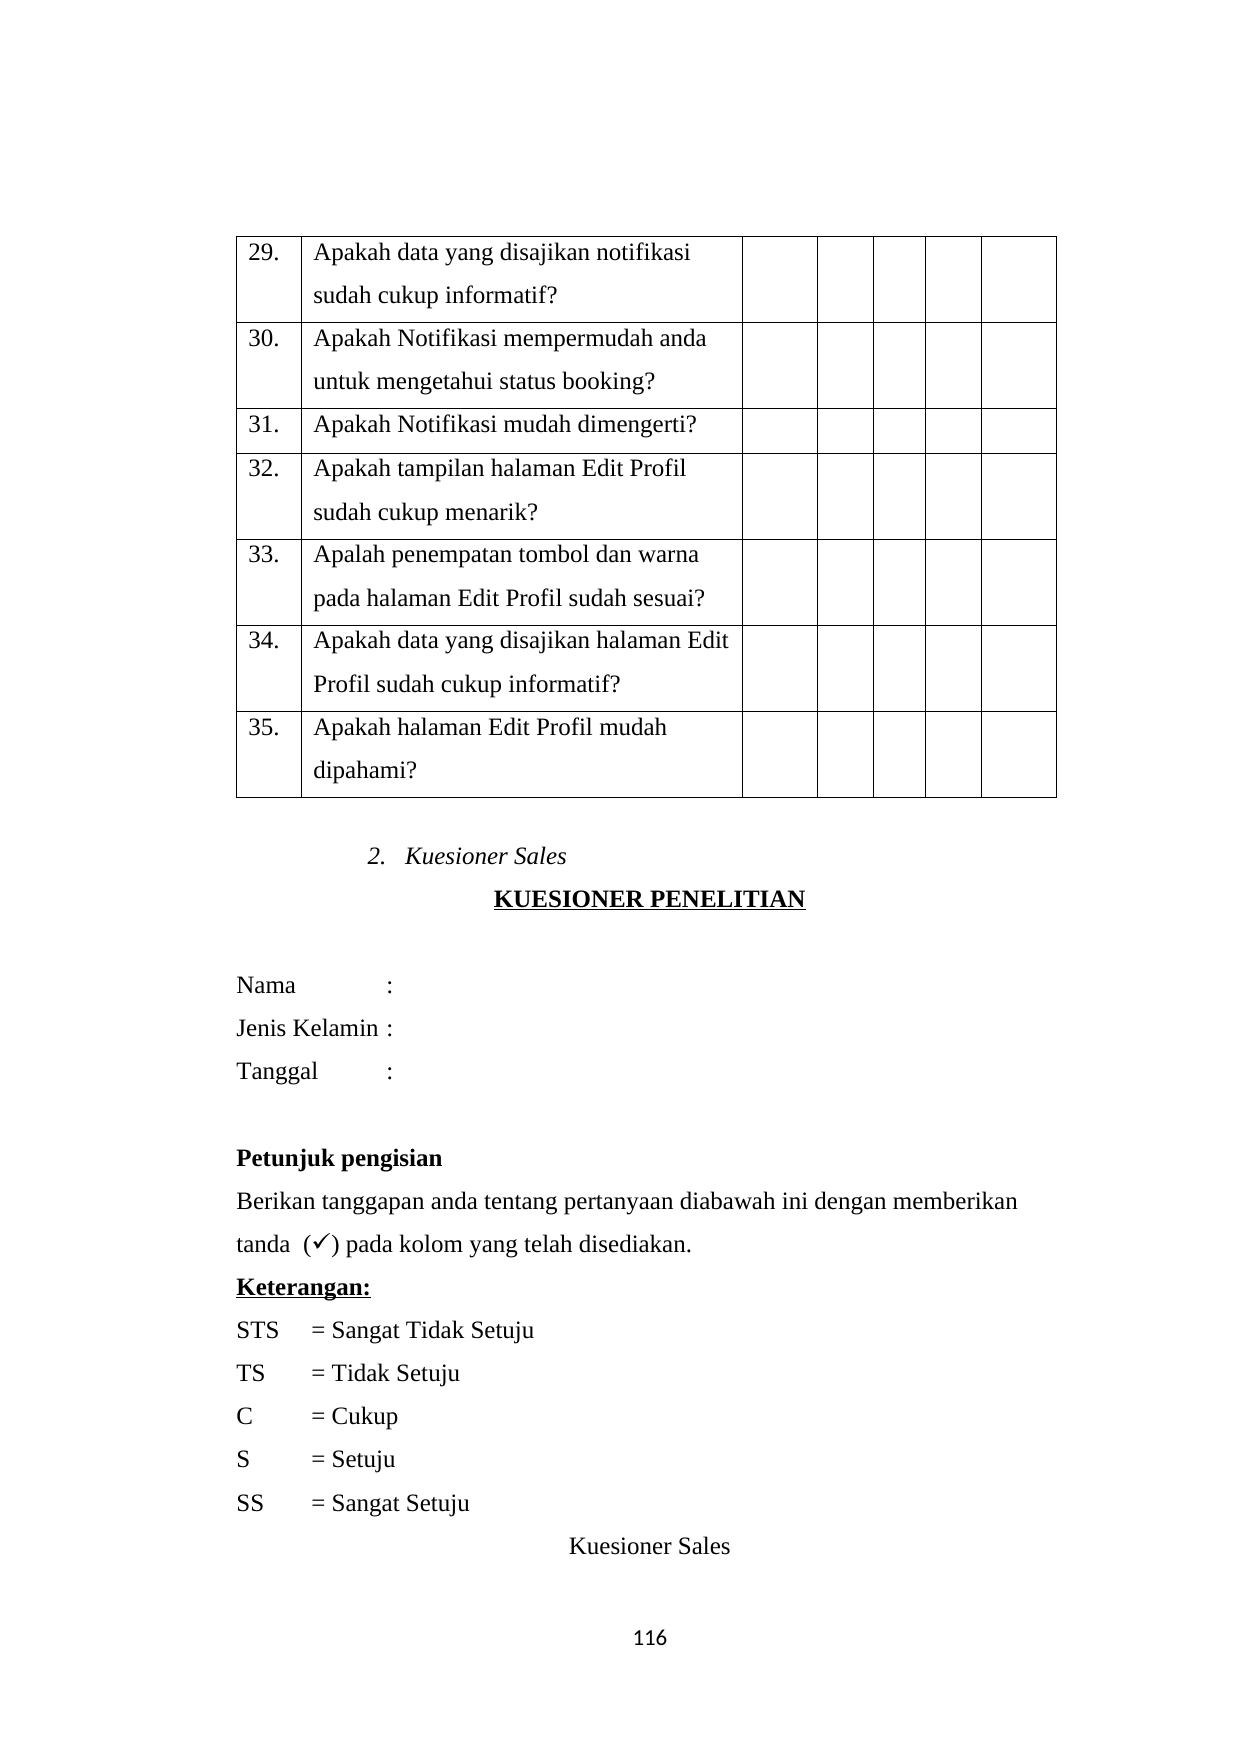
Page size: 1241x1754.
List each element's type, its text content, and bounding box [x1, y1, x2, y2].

text S = Setuju [236, 1444, 1063, 1473]
table_cell [982, 237, 1056, 322]
table_cell 32. [237, 454, 301, 538]
table_cell [926, 626, 981, 711]
table_cell [874, 540, 925, 624]
table_cell 35. [237, 712, 301, 797]
table_cell [926, 323, 981, 408]
text Keterangan: [236, 1272, 1063, 1301]
table_cell [743, 237, 817, 322]
table_cell Apakah data yang disajikan halaman Edit Profil sudah cukup informatif? [302, 626, 742, 711]
list Kuesioner Sales [367, 841, 1063, 869]
table_cell Apakah Notifikasi mudah dimengerti? [302, 409, 742, 452]
table_cell [926, 540, 981, 624]
text KUESIONER PENELITIAN [236, 884, 1063, 913]
table_cell [926, 237, 981, 322]
table_cell 33. [237, 540, 301, 624]
table_cell [874, 237, 925, 322]
text STS = Sangat Tidak Setuju [236, 1315, 1063, 1344]
text SS = Sangat Setuju [236, 1488, 1063, 1516]
table_cell Apakah data yang disajikan notifikasi sudah cukup informatif? [302, 237, 742, 322]
table_cell [926, 409, 981, 452]
text TS = Tidak Setuju [236, 1358, 1063, 1387]
table_cell 30. [237, 323, 301, 408]
table_cell [874, 626, 925, 711]
table_cell 29. [237, 237, 301, 322]
list Kuesioner Sales [236, 1531, 1063, 1559]
table_cell [818, 323, 873, 408]
table_cell [818, 626, 873, 711]
table_cell [743, 540, 817, 624]
table_cell [743, 626, 817, 711]
text Tanggal : [236, 1056, 1063, 1085]
table_cell [982, 626, 1056, 711]
table_cell [818, 237, 873, 322]
table_cell [818, 712, 873, 797]
table_cell [982, 409, 1056, 452]
table_cell [982, 454, 1056, 538]
table_cell [874, 323, 925, 408]
table_cell [926, 454, 981, 538]
table_cell [982, 540, 1056, 624]
table_cell Apalah penempatan tombol dan warna pada halaman Edit Profil sudah sesuai? [302, 540, 742, 624]
table_cell [743, 454, 817, 538]
text Jenis Kelamin : [236, 1013, 1063, 1042]
table_cell [743, 712, 817, 797]
table_cell [874, 454, 925, 538]
text Petunjuk pengisian [236, 1143, 1063, 1171]
table_cell [982, 323, 1056, 408]
table_cell Apakah Notifikasi mempermudah anda untuk mengetahui status booking? [302, 323, 742, 408]
table_cell [926, 712, 981, 797]
table_cell [874, 712, 925, 797]
text C = Cukup [236, 1401, 1063, 1430]
table_cell 34. [237, 626, 301, 711]
table_cell Apakah tampilan halaman Edit Profil sudah cukup menarik? [302, 454, 742, 538]
text Nama : [236, 970, 1063, 999]
table_cell Apakah halaman Edit Profil mudah dipahami? [302, 712, 742, 797]
table_cell [982, 712, 1056, 797]
table_cell [743, 409, 817, 452]
table_cell [874, 409, 925, 452]
table_cell [818, 540, 873, 624]
table_cell [818, 454, 873, 538]
table_cell [743, 323, 817, 408]
table_cell [818, 409, 873, 452]
table_cell 31. [237, 409, 301, 452]
text Berikan tanggapan anda tentang pertanyaan diabawah ini dengan memberikan tanda () pada kolom yang telah disediakan. [236, 1186, 1063, 1258]
